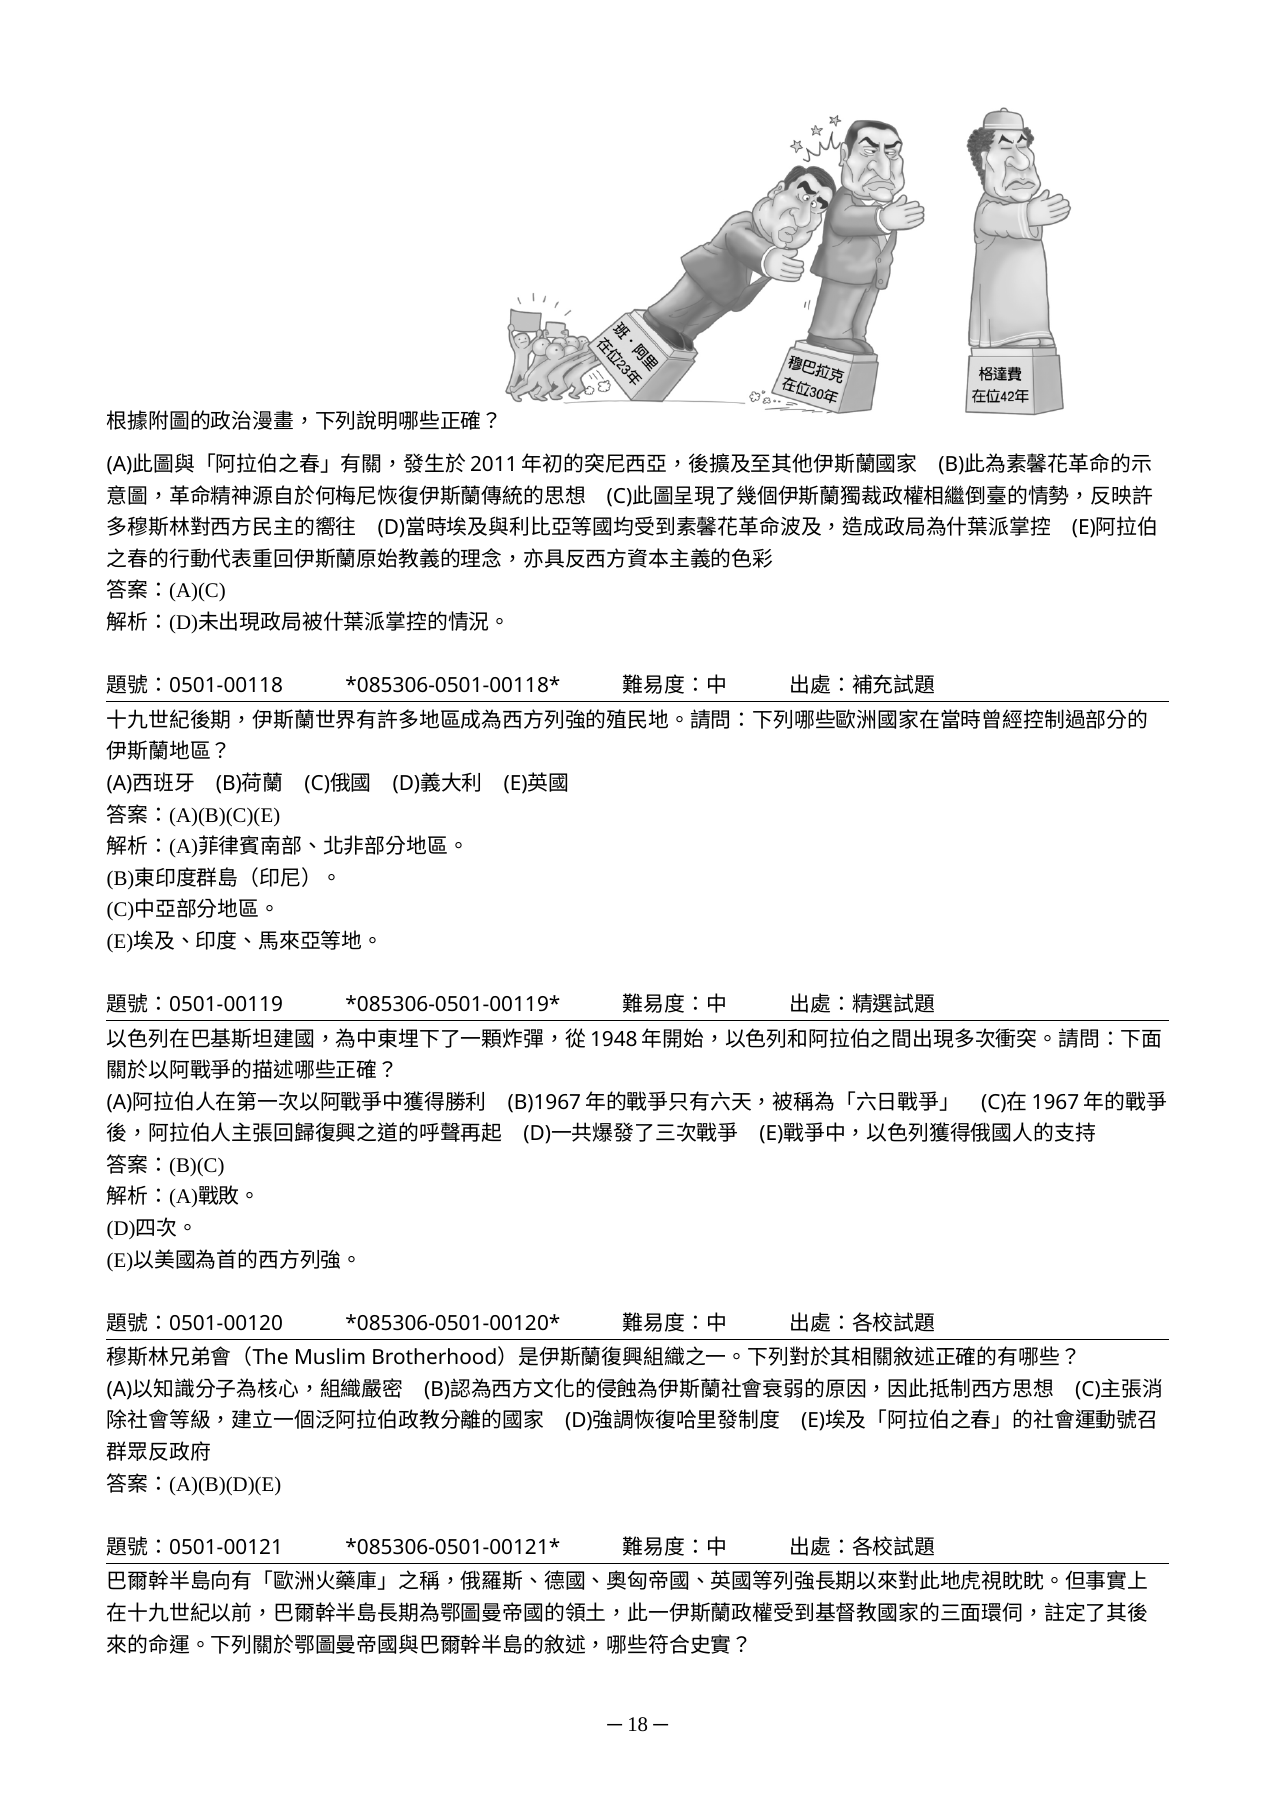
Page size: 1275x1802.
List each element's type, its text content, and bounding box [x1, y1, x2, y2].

text 答案：(A)(B)(C)(E) [106, 797, 1169, 829]
text 題號：0501-00119 *085306-0501-00119* 難易度：中 出處：精選試題 [106, 987, 1169, 1020]
text 答案：(A)(C) [106, 573, 1169, 605]
text 解析：(D)未出現政局被什葉派掌控的情況。 [106, 605, 1169, 636]
text 題號：0501-00121 *085306-0501-00121* 難易度：中 出處：各校試題 [106, 1529, 1169, 1563]
text 答案：(A)(B)(D)(E) [106, 1466, 1169, 1498]
text 穆斯林兄弟會（The Muslim Brotherhood）是伊斯蘭復興組織之一。下列對於其相關敘述正確的有哪些？ (A)以知識分子為核心，組織嚴密 (B)認為西方文化的侵蝕為伊斯蘭社會衰弱的原因，因此抵制西方思想 (C)主張消除社會等級，建立一個泛阿拉伯政教分離的國家 (D)強調恢復哈里發制度 (E)埃及「阿拉伯之春」的社會運動號召群眾反政府 [106, 1340, 1169, 1466]
text 以色列在巴基斯坦建國，為中東埋下了一顆炸彈，從1948年開始，以色列和阿拉伯之間出現多次衝突。請問：下面關於以阿戰爭的描述哪些正確？ (A)阿拉伯人在第一次以阿戰爭中獲得勝利 (B)1967年的戰爭只有六天，被稱為「六日戰爭」 (C)在1967年的戰爭後，阿拉伯人主張回歸復興之道的呼聲再起 (D)一共爆發了三次戰爭 (E)戰爭中，以色列獲得俄國人的支持 [106, 1021, 1169, 1147]
text 題號：0501-00118 *085306-0501-00118* 難易度：中 出處：補充試題 [106, 668, 1169, 701]
text 十九世紀後期，伊斯蘭世界有許多地區成為西方列強的殖民地。請問：下列哪些歐洲國家在當時曾經控制過部分的伊斯蘭地區？ (A)西班牙 (B)荷蘭 (C)俄國 (D)義大利 (E)英國 [106, 702, 1169, 797]
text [106, 1564, 1169, 1659]
text 答案：(B)(C) [106, 1147, 1169, 1179]
text 解析：(A)戰敗。 (D)四次。 (E)以美國為首的西方列強。 [106, 1179, 1169, 1274]
text 解析：(A)菲律賓南部、北非部分地區。 (B)東印度群島（印尼）。 (C)中亞部分地區。 (E)埃及、印度、馬來亞等地。 [106, 829, 1169, 955]
text 題號：0501-00120 *085306-0501-00120* 難易度：中 出處：各校試題 [106, 1305, 1169, 1339]
picture [502, 99, 1093, 416]
